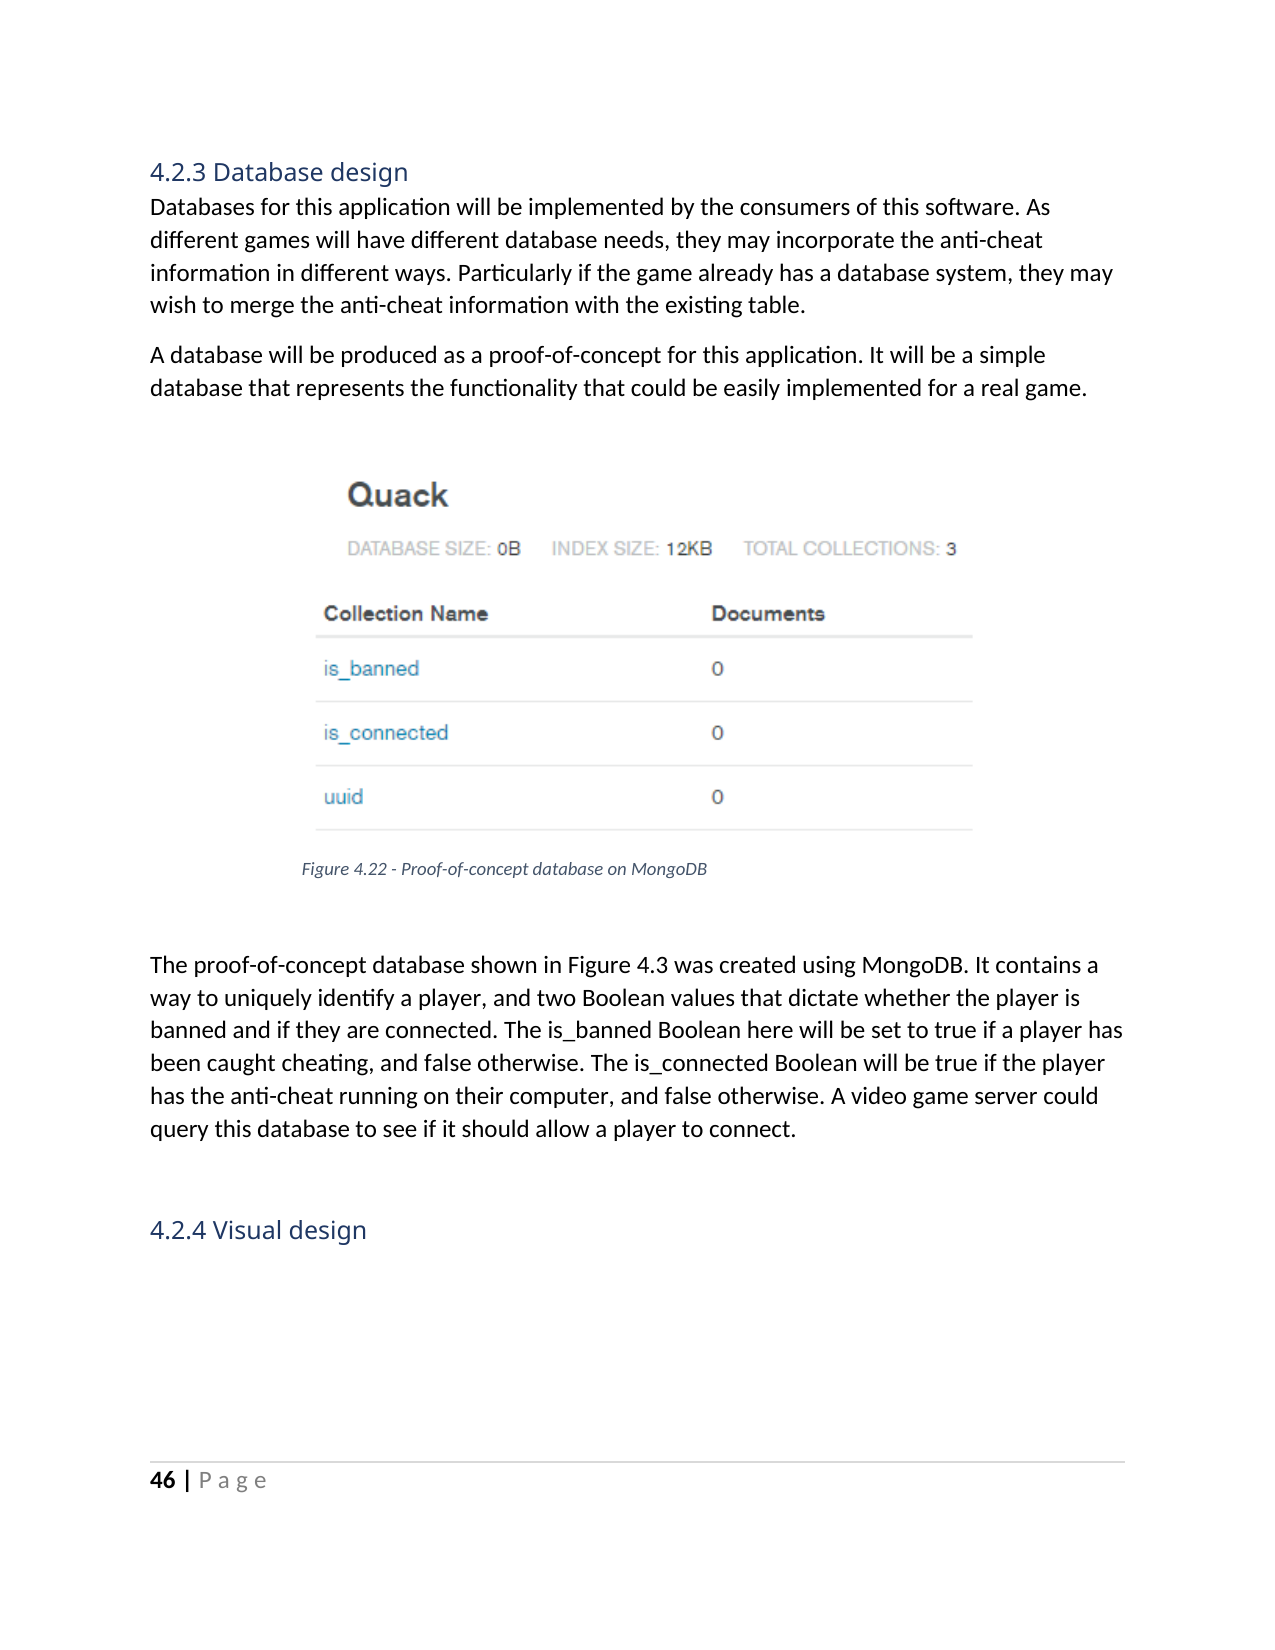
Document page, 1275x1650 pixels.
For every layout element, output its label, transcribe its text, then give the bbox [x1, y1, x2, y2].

subtitle 4.2.4 Visual design [150, 1213, 1125, 1247]
picture [302, 471, 973, 848]
text A database will be produced as a proof-of-concept for this application. It will be a simple database that represents the functionality that could be easily implemented for a real game. [150, 339, 1125, 403]
text Databases for this application will be implemented by the consumers of this software. As different games will have different database needs, they may incorporate the anti-cheat information in different ways. Particularly if the game already has a database system, they may wish to merge the anti-cheat information with the existing table. [150, 191, 1125, 320]
subtitle 4.2.3 Database design [150, 154, 1125, 188]
text The proof-of-concept database shown in Figure 4.3 was created using MongoDB. It contains a way to uniquely identify a player, and two Boolean values that dictate whether the player is banned and if they are connected. The is_banned Boolean here will be set to true if a player has been caught cheating, and false otherwise. The is_connected Boolean will be true if the player has the anti-cheat running on their computer, and false otherwise. A video game server could query this database to see if it should allow a player to connect. [150, 949, 1125, 1144]
